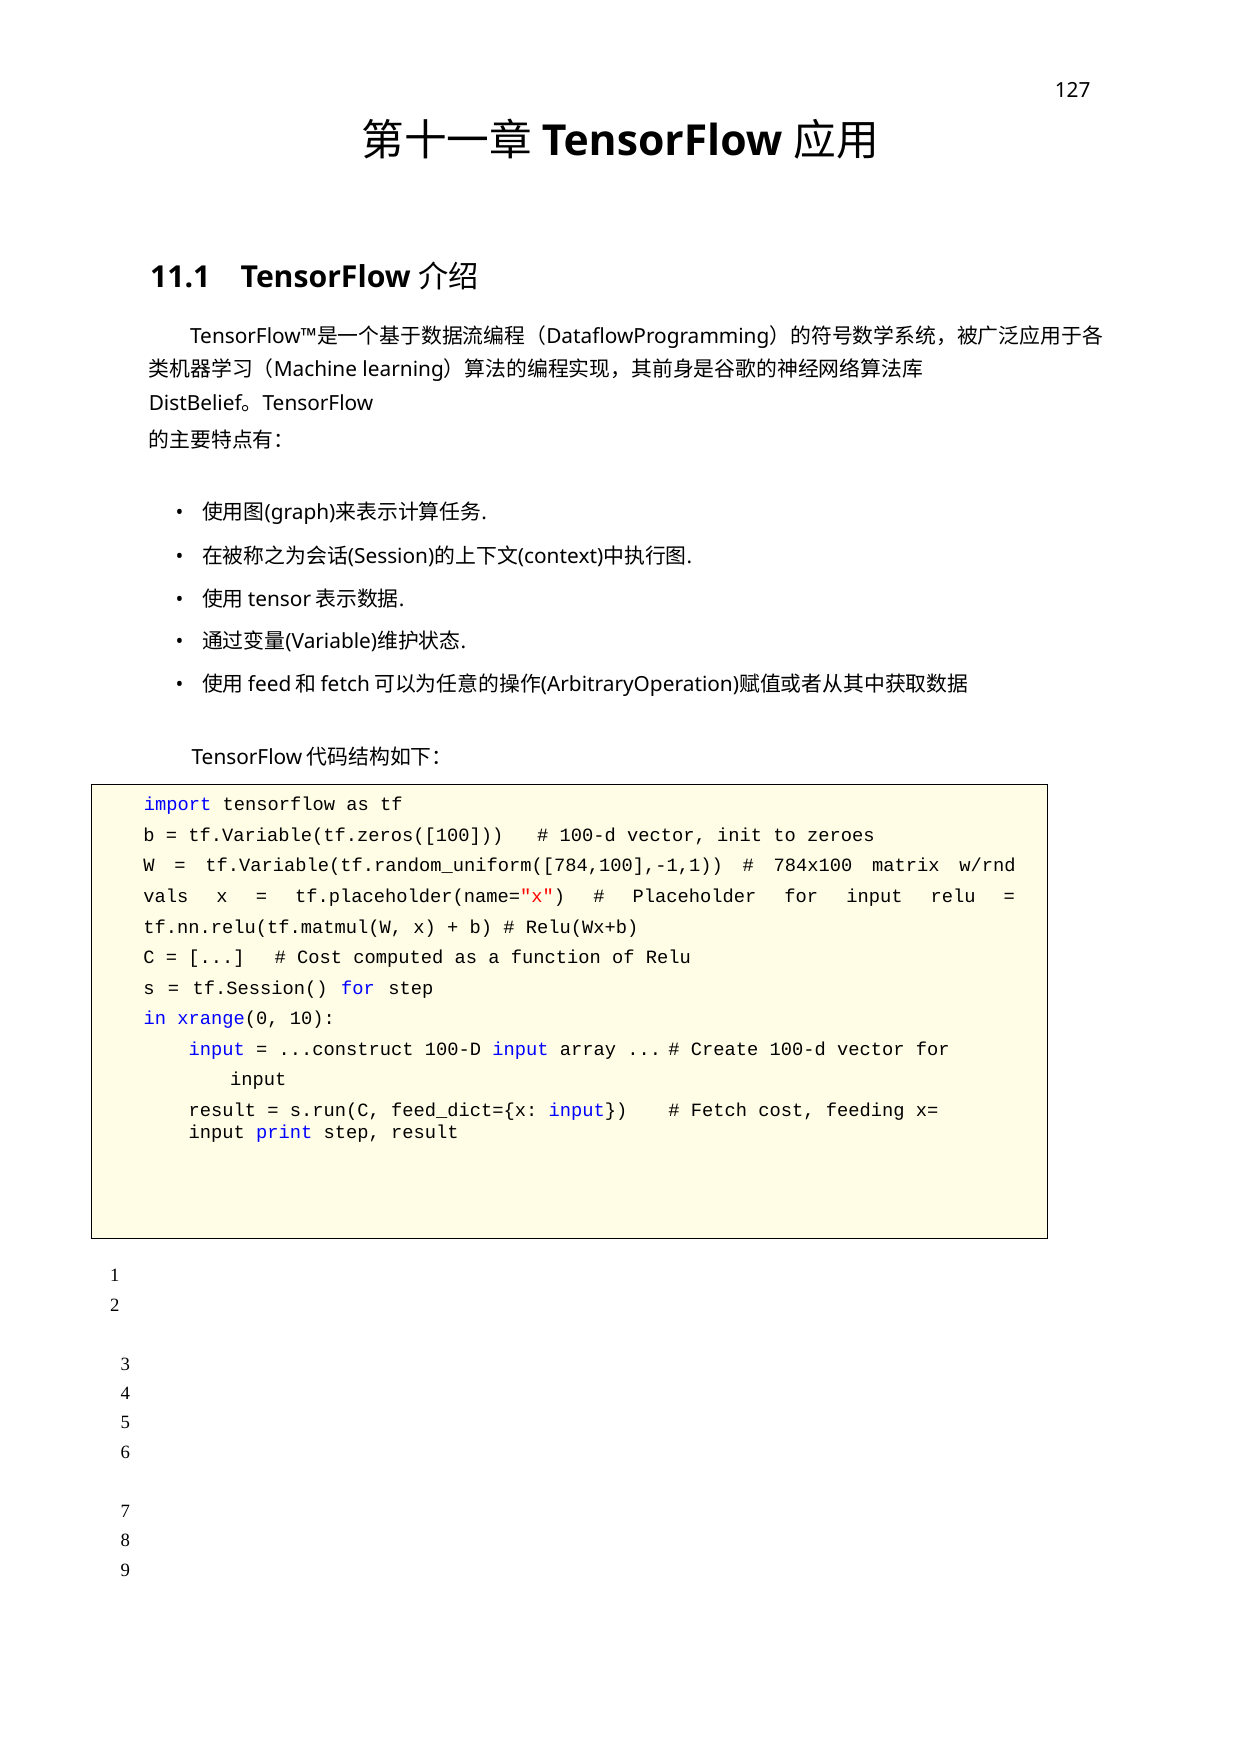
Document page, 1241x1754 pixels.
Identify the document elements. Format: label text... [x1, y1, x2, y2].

list 通过变量(Variable)维护状态. [175, 625, 1107, 655]
text TensorFlow代码结构如下： [191, 740, 1107, 770]
list 使用feed和fetch可以为任意的操作(ArbitraryOperation)赋值或者从其中获取数据 [175, 667, 1107, 698]
text 7 [120, 1500, 404, 1522]
text 11.1 TensorFlow 介绍 [110, 252, 1107, 296]
text 3 [120, 1353, 404, 1374]
text 的主要特点有： [148, 423, 1107, 453]
text 6 [120, 1441, 404, 1462]
list 使用图(graph)来表示计算任务. [175, 495, 1107, 525]
subtitle 第十一章 TensorFlow 应用 [133, 105, 1107, 167]
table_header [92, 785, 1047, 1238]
text 9 [120, 1559, 404, 1580]
text 5 [120, 1411, 404, 1433]
text TensorFlow™是一个基于数据流编程（DataflowProgramming）的符号数学系统，被广泛应用于各类机器学习（Machine learning）算法的编程实现，其前身是谷歌的神经网络算法库 DistBelief。TensorFlow [148, 319, 1107, 416]
text 2 [110, 1293, 404, 1315]
list 在被称之为会话(Session)的上下文(context)中执行图. [175, 539, 1107, 569]
text 8 [120, 1529, 404, 1551]
text 4 [120, 1382, 404, 1404]
text 1 [110, 1239, 404, 1286]
list 使用tensor表示数据. [175, 582, 1107, 612]
